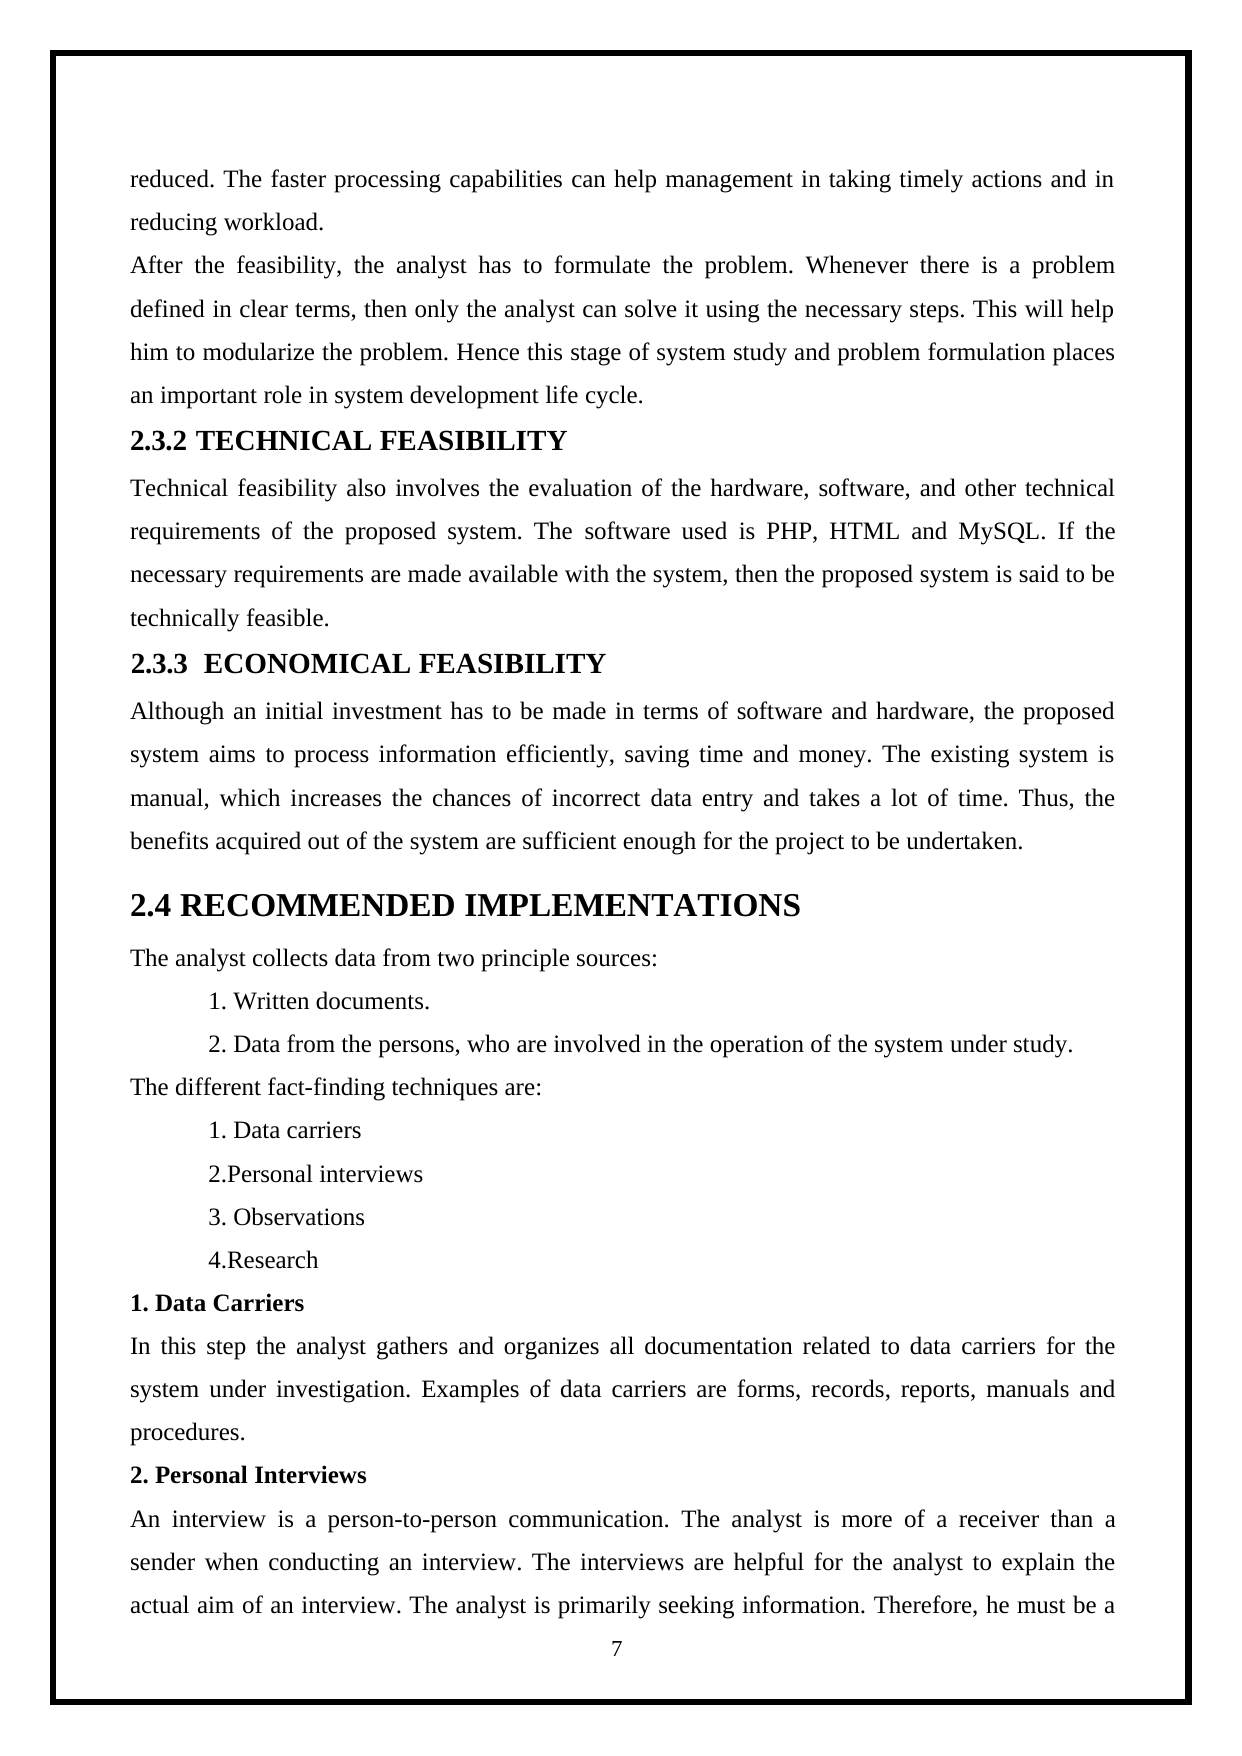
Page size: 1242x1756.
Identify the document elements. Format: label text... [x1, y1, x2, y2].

subtitle TECHNICAL FEASIBILITY [130, 423, 1181, 457]
text 2. Data from the persons, who are involved in the operation of the system under study. [208, 1029, 1181, 1058]
text In this step the analyst gathers and organizes all documentation related to data carriers for the system under investigation. Examples of data carriers are forms, records, reports, manuals and procedures. [130, 1331, 1116, 1446]
text The analyst collects data from two principle sources: 1. Written documents. [130, 943, 660, 1015]
subtitle Personal Interviews [130, 1461, 1181, 1489]
subtitle Data Carriers [130, 1288, 1181, 1317]
text reduced. The faster processing capabilities can help management in taking timely actions and in reducing workload. [130, 164, 1116, 236]
text 2.Personal interviews 3. Observations 4.Research [208, 1159, 425, 1274]
text After the feasibility, the analyst has to formulate the problem. Whenever there is a problem defined in clear terms, then only the analyst can solve it using the necessary steps. This will help him to modularize the problem. Hence this stage of system study and problem formulation places an important role in system development life cycle. [130, 251, 1116, 409]
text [130, 1504, 1116, 1619]
text The different fact-finding techniques are: 1. Data carriers [130, 1072, 544, 1144]
subtitle RECOMMENDED IMPLEMENTATIONS [130, 885, 1181, 924]
text Although an initial investment has to be made in terms of software and hardware, the proposed system aims to process information efficiently, saving time and money. The existing system is manual, which increases the chances of incorrect data entry and takes a lot of time. Thus, the benefits acquired out of the system are sufficient enough for the project to be undertaken. [130, 696, 1116, 854]
subtitle ECONOMICAL FEASIBILITY [131, 646, 1181, 679]
text Technical feasibility also involves the evaluation of the hardware, software, and other technical requirements of the proposed system. The software used is PHP, HTML and MySQL. If the necessary requirements are made available with the system, then the proposed system is said to be technically feasible. [130, 473, 1116, 631]
